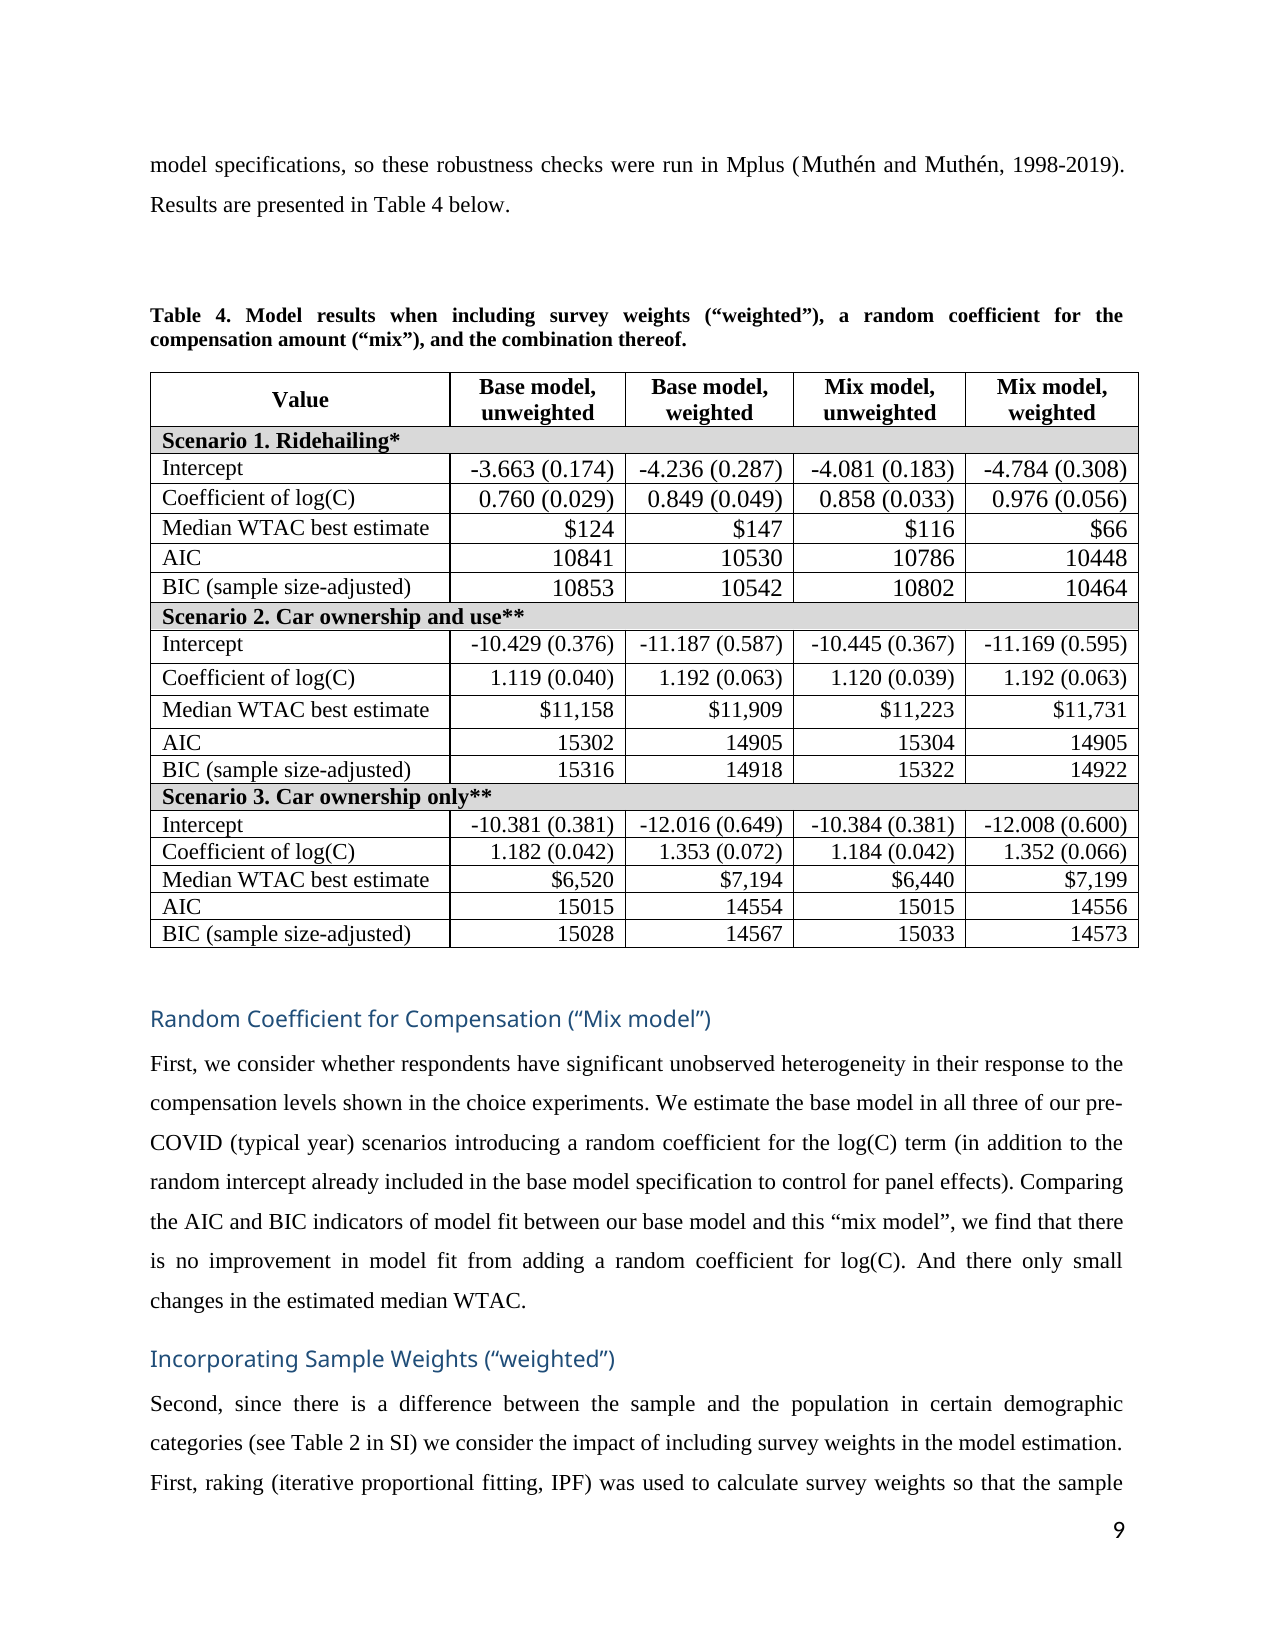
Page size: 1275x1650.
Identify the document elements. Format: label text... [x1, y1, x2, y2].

subtitle Random Coefficient for Compensation (“Mix model”) [150, 1003, 1125, 1034]
table_cell Intercept [151, 631, 449, 663]
table_cell -12.016 (0.649) [626, 811, 793, 837]
table_cell -4.236 (0.287) [626, 454, 793, 483]
table_cell -11.169 (0.595) [966, 631, 1138, 663]
table_cell 10464 [966, 573, 1138, 602]
table_cell 15302 [451, 729, 625, 755]
table_cell $6,440 [794, 866, 965, 892]
table_cell $11,158 [451, 696, 625, 728]
table_cell Scenario 1. Ridehailing* [151, 427, 1138, 453]
table_cell $124 [451, 514, 625, 542]
table_cell Coefficient of log(C) [151, 664, 449, 695]
table_cell Intercept [151, 811, 449, 837]
table_cell 14556 [966, 893, 1138, 919]
table_cell $147 [626, 514, 793, 542]
table_cell Intercept [151, 454, 449, 483]
table_cell Coefficient of log(C) [151, 484, 449, 513]
subtitle Incorporating Sample Weights (“weighted”) [150, 1343, 1125, 1374]
table_cell 10530 [626, 544, 793, 572]
table_header Base model, unweighted [451, 373, 625, 426]
table_header Mix model, unweighted [794, 373, 965, 426]
table_cell -11.187 (0.587) [626, 631, 793, 663]
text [150, 1390, 1125, 1495]
table_cell AIC [151, 729, 449, 755]
table_cell 15015 [451, 893, 625, 919]
table_cell 0.760 (0.029) [451, 484, 625, 513]
table_cell 14567 [626, 920, 793, 947]
table_cell 0.858 (0.033) [794, 484, 965, 513]
table_cell 1.182 (0.042) [451, 838, 625, 864]
table_cell AIC [151, 893, 449, 919]
table_cell Median WTAC best estimate [151, 514, 449, 542]
table_cell 0.849 (0.049) [626, 484, 793, 513]
table_cell $6,520 [451, 866, 625, 892]
table_cell 1.353 (0.072) [626, 838, 793, 864]
table_cell 14922 [966, 756, 1138, 782]
table_cell AIC [151, 544, 449, 572]
table_cell 15028 [451, 920, 625, 947]
table_cell -4.784 (0.308) [966, 454, 1138, 483]
table_cell -10.429 (0.376) [451, 631, 625, 663]
table_cell $116 [794, 514, 965, 542]
table_cell BIC (sample size-adjusted) [151, 573, 449, 602]
table_cell 15304 [794, 729, 965, 755]
table_cell 1.184 (0.042) [794, 838, 965, 864]
table_cell -10.384 (0.381) [794, 811, 965, 837]
table_cell 15316 [451, 756, 625, 782]
table_cell 10802 [794, 573, 965, 602]
table_cell 1.192 (0.063) [966, 664, 1138, 695]
table_cell 15015 [794, 893, 965, 919]
table_cell $7,194 [626, 866, 793, 892]
table_cell 10542 [626, 573, 793, 602]
table_cell $11,223 [794, 696, 965, 728]
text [150, 150, 1125, 217]
table_header Value [151, 373, 449, 426]
table_cell 10448 [966, 544, 1138, 572]
table_cell -12.008 (0.600) [966, 811, 1138, 837]
table_cell 14918 [626, 756, 793, 782]
table_cell $7,199 [966, 866, 1138, 892]
table_cell 10853 [451, 573, 625, 602]
text First, we consider whether respondents have significant unobserved heterogeneity in their response to the compensation levels shown in the choice experiments. We estimate the base model in all three of our pre-COVID (typical year) scenarios introducing a random coefficient for the log(C) term (in addition to the random intercept already included in the base model specification to control for panel effects). Comparing the AIC and BIC indicators of model fit between our base model and this “mix model”, we find that there is no improvement in model fit from adding a random coefficient for log(C). And there only small changes in the estimated median WTAC. [150, 1050, 1125, 1313]
table_cell 15033 [794, 920, 965, 947]
table_cell -10.381 (0.381) [451, 811, 625, 837]
table_cell 0.976 (0.056) [966, 484, 1138, 513]
table_cell 14573 [966, 920, 1138, 947]
table_cell $11,909 [626, 696, 793, 728]
table_cell 14905 [966, 729, 1138, 755]
table_cell 10786 [794, 544, 965, 572]
table_cell -10.445 (0.367) [794, 631, 965, 663]
table_header Mix model, weighted [966, 373, 1138, 426]
table_cell $11,731 [966, 696, 1138, 728]
table_cell 1.119 (0.040) [451, 664, 625, 695]
table_header Base model, weighted [626, 373, 793, 426]
table_cell $66 [966, 514, 1138, 542]
table_cell 1.192 (0.063) [626, 664, 793, 695]
table_cell 14554 [626, 893, 793, 919]
table_cell BIC (sample size-adjusted) [151, 920, 449, 947]
table_cell 15322 [794, 756, 965, 782]
table_cell -3.663 (0.174) [451, 454, 625, 483]
table_cell Coefficient of log(C) [151, 838, 449, 864]
table_cell 14905 [626, 729, 793, 755]
table_cell 10841 [451, 544, 625, 572]
table_cell BIC (sample size-adjusted) [151, 756, 449, 782]
table_cell 1.352 (0.066) [966, 838, 1138, 864]
table_cell -4.081 (0.183) [794, 454, 965, 483]
table_cell Scenario 3. Car ownership only** [151, 784, 1138, 810]
table_cell Scenario 2. Car ownership and use** [151, 603, 1138, 629]
table_cell Median WTAC best estimate [151, 866, 449, 892]
table_cell Median WTAC best estimate [151, 696, 449, 728]
text Table 4. Model results when including survey weights (“weighted”), a random coefficient for the compensation amount (“mix”), and the combination thereof. [150, 303, 1125, 351]
table_cell 1.120 (0.039) [794, 664, 965, 695]
